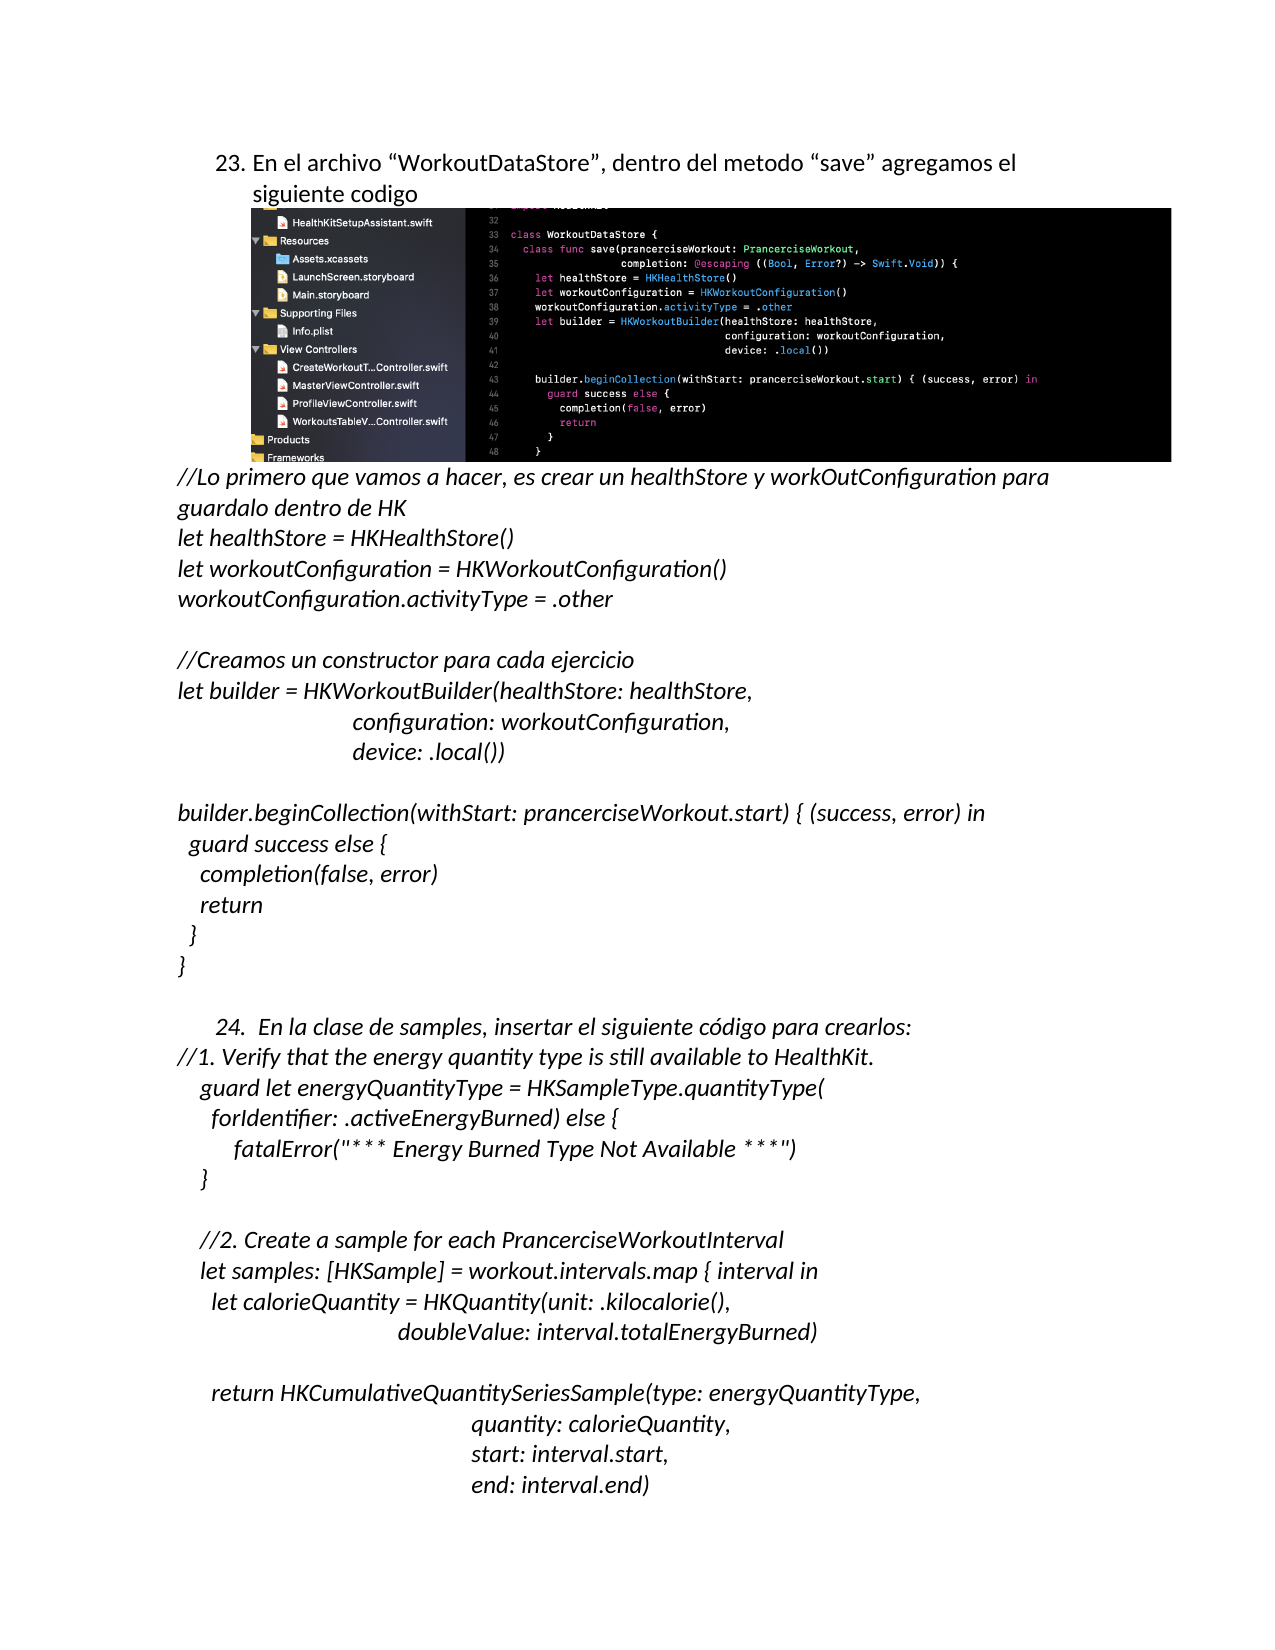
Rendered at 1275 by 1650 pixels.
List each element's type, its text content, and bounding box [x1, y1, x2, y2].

text //2. Create a sample for each PrancerciseWorkoutInterval [177, 1224, 1098, 1255]
text workoutConfiguration.activityType = .other [177, 584, 1098, 614]
text let healthStore = HKHealthStore() [177, 523, 1098, 553]
text } [177, 919, 1098, 950]
text //Lo primero que vamos a hacer, es crear un healthStore y workOutConfiguration para guardalo dentro de HK [177, 462, 1098, 523]
text device: .local()) [177, 736, 1098, 767]
picture [251, 208, 1172, 462]
text builder.beginCollection(withStart: prancerciseWorkout.start) { (success, error) in [177, 797, 1098, 828]
text forIdentifier: .activeEnergyBurned) else { [177, 1102, 1098, 1133]
text guard success else { [177, 828, 1098, 858]
text let builder = HKWorkoutBuilder(healthStore: healthStore, [177, 675, 1098, 706]
text configuration: workoutConfiguration, [177, 706, 1098, 736]
text end: interval.end) [177, 1469, 1098, 1499]
text let workoutConfiguration = HKWorkoutConfiguration() [177, 553, 1098, 584]
text doubleValue: interval.totalEnergyBurned) [177, 1316, 1098, 1347]
text quantity: calorieQuantity, [177, 1408, 1098, 1438]
text //Creamos un constructor para cada ejercicio [177, 645, 1098, 675]
text //1. Verify that the energy quantity type is still available to HealthKit. [177, 1041, 1098, 1072]
text fatalError("*** Energy Burned Type Not Available ***") [177, 1133, 1098, 1163]
text let samples: [HKSample] = workout.intervals.map { interval in [177, 1255, 1098, 1286]
list En el archivo “WorkoutDataStore”, dentro del metodo “save” agregamos el siguiente codigo [215, 148, 1098, 209]
text completion(false, error) [177, 858, 1098, 889]
text return [177, 889, 1098, 919]
text guard let energyQuantityType = HKSampleType.quantityType( [177, 1072, 1098, 1102]
text let calorieQuantity = HKQuantity(unit: .kilocalorie(), [177, 1286, 1098, 1316]
list En la clase de samples, insertar el siguiente código para crearlos: [215, 1011, 1098, 1041]
text } [177, 950, 1098, 980]
text start: interval.start, [177, 1438, 1098, 1469]
text } [177, 1163, 1098, 1194]
text return HKCumulativeQuantitySeriesSample(type: energyQuantityType, [177, 1377, 1098, 1408]
